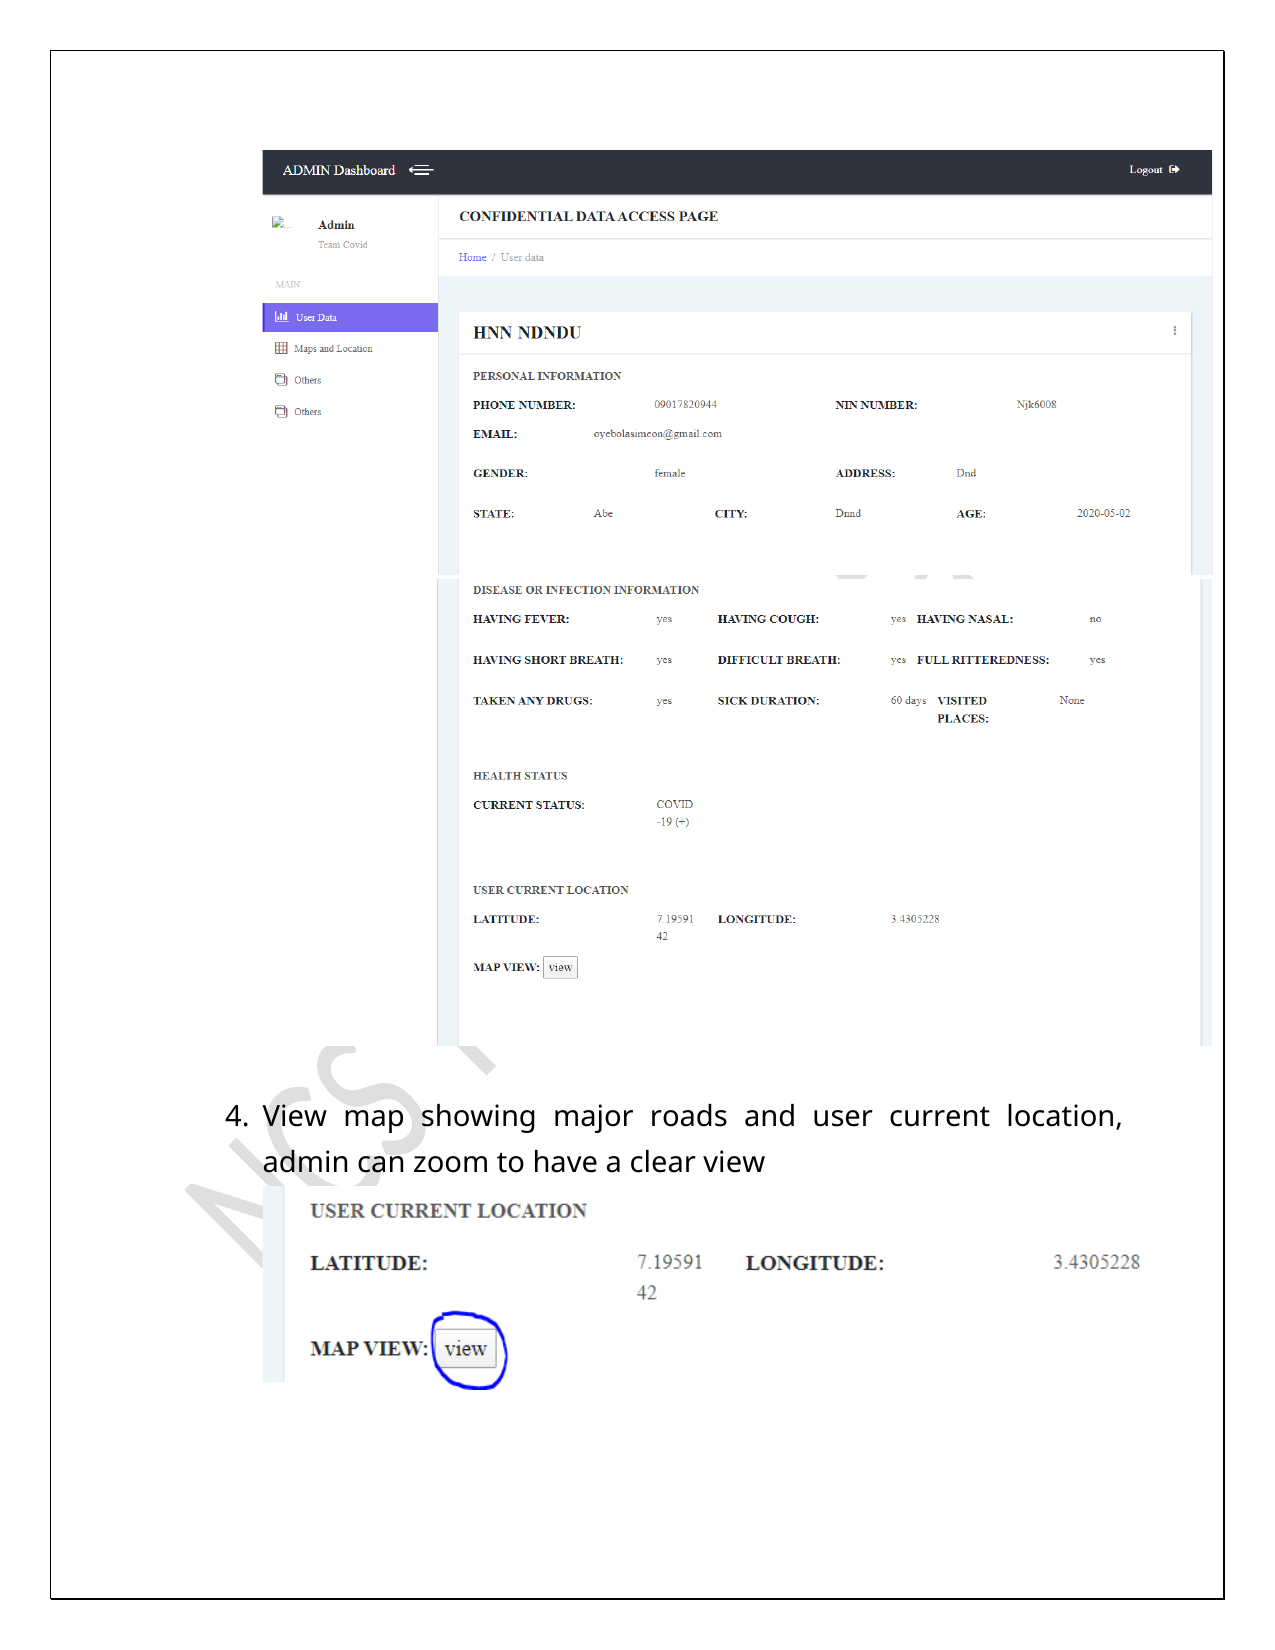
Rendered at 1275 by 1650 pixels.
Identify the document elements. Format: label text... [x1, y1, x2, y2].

picture [262, 579, 1213, 1046]
picture [262, 1186, 1199, 1390]
picture [262, 150, 1213, 575]
list View map showing major roads and user current location, admin can zoom to have a clear view [225, 1096, 1124, 1181]
